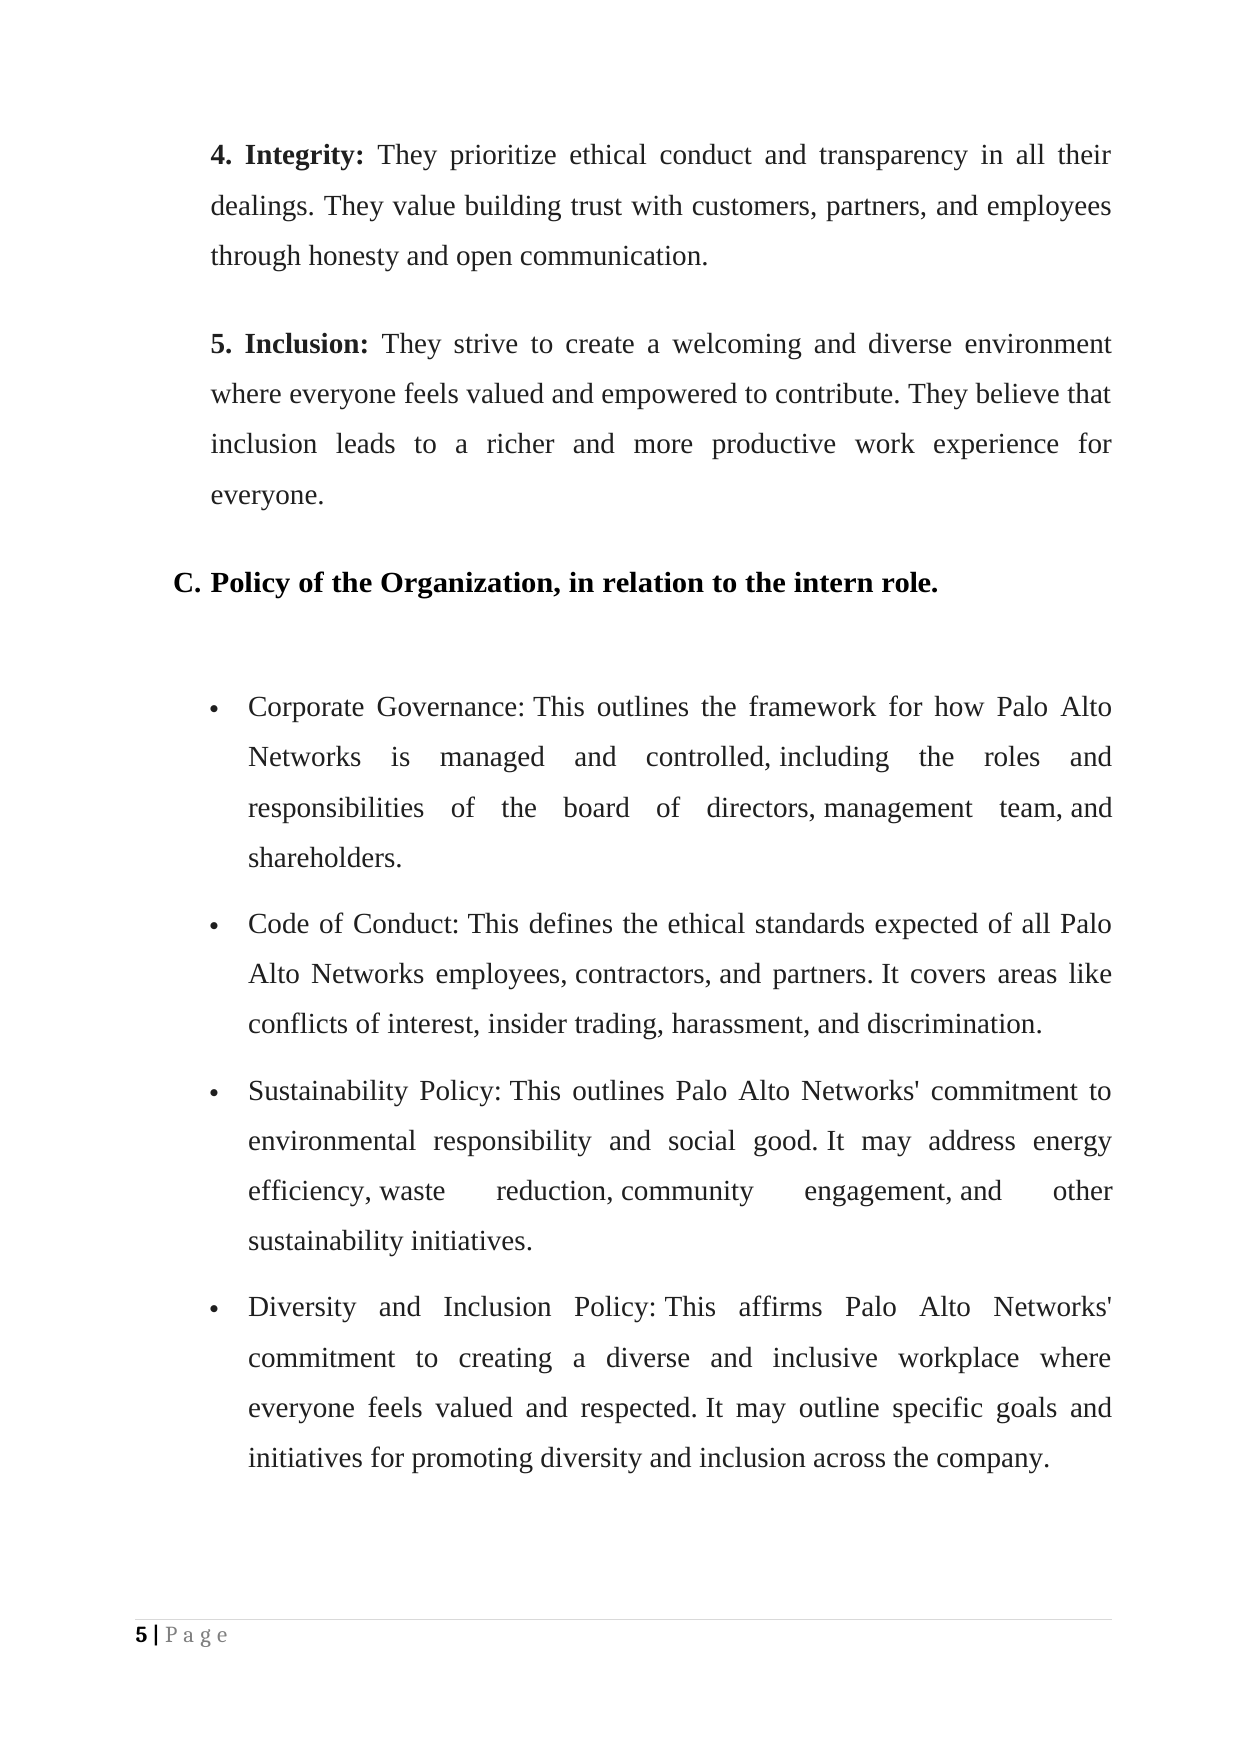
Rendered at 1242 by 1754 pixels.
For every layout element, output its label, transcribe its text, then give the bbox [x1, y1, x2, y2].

list Policy of the Organization, in relation to the intern role. [173, 565, 1112, 598]
text 4. Integrity: They prioritize ethical conduct and transparency in all their dealings. They value building trust with customers, partners, and employees through honesty and open communication. [210, 137, 1112, 272]
list Code of Conduct: This defines the ethical standards expected of all Palo Alto Networks employees, contractors, and partners. It covers areas like conflicts of interest, insider trading, harassment, and discrimination. [210, 906, 1112, 1040]
list Sustainability Policy: This outlines Palo Alto Networks' commitment to environmental responsibility and social good. It may address energy efficiency, waste reduction, community engagement, and other sustainability initiatives. [210, 1073, 1112, 1257]
text 5. Inclusion: They strive to create a welcoming and diverse environment where everyone feels valued and empowered to contribute. They believe that inclusion leads to a richer and more productive work experience for everyone. [210, 326, 1112, 510]
list Corporate Governance: This outlines the framework for how Palo Alto Networks is managed and controlled, including the roles and responsibilities of the board of directors, management team, and shareholders. [210, 689, 1112, 874]
list Diversity and Inclusion Policy: This affirms Palo Alto Networks' commitment to creating a diverse and inclusive workplace where everyone feels valued and respected. It may outline specific goals and initiatives for promoting diversity and inclusion across the company. [210, 1289, 1112, 1474]
